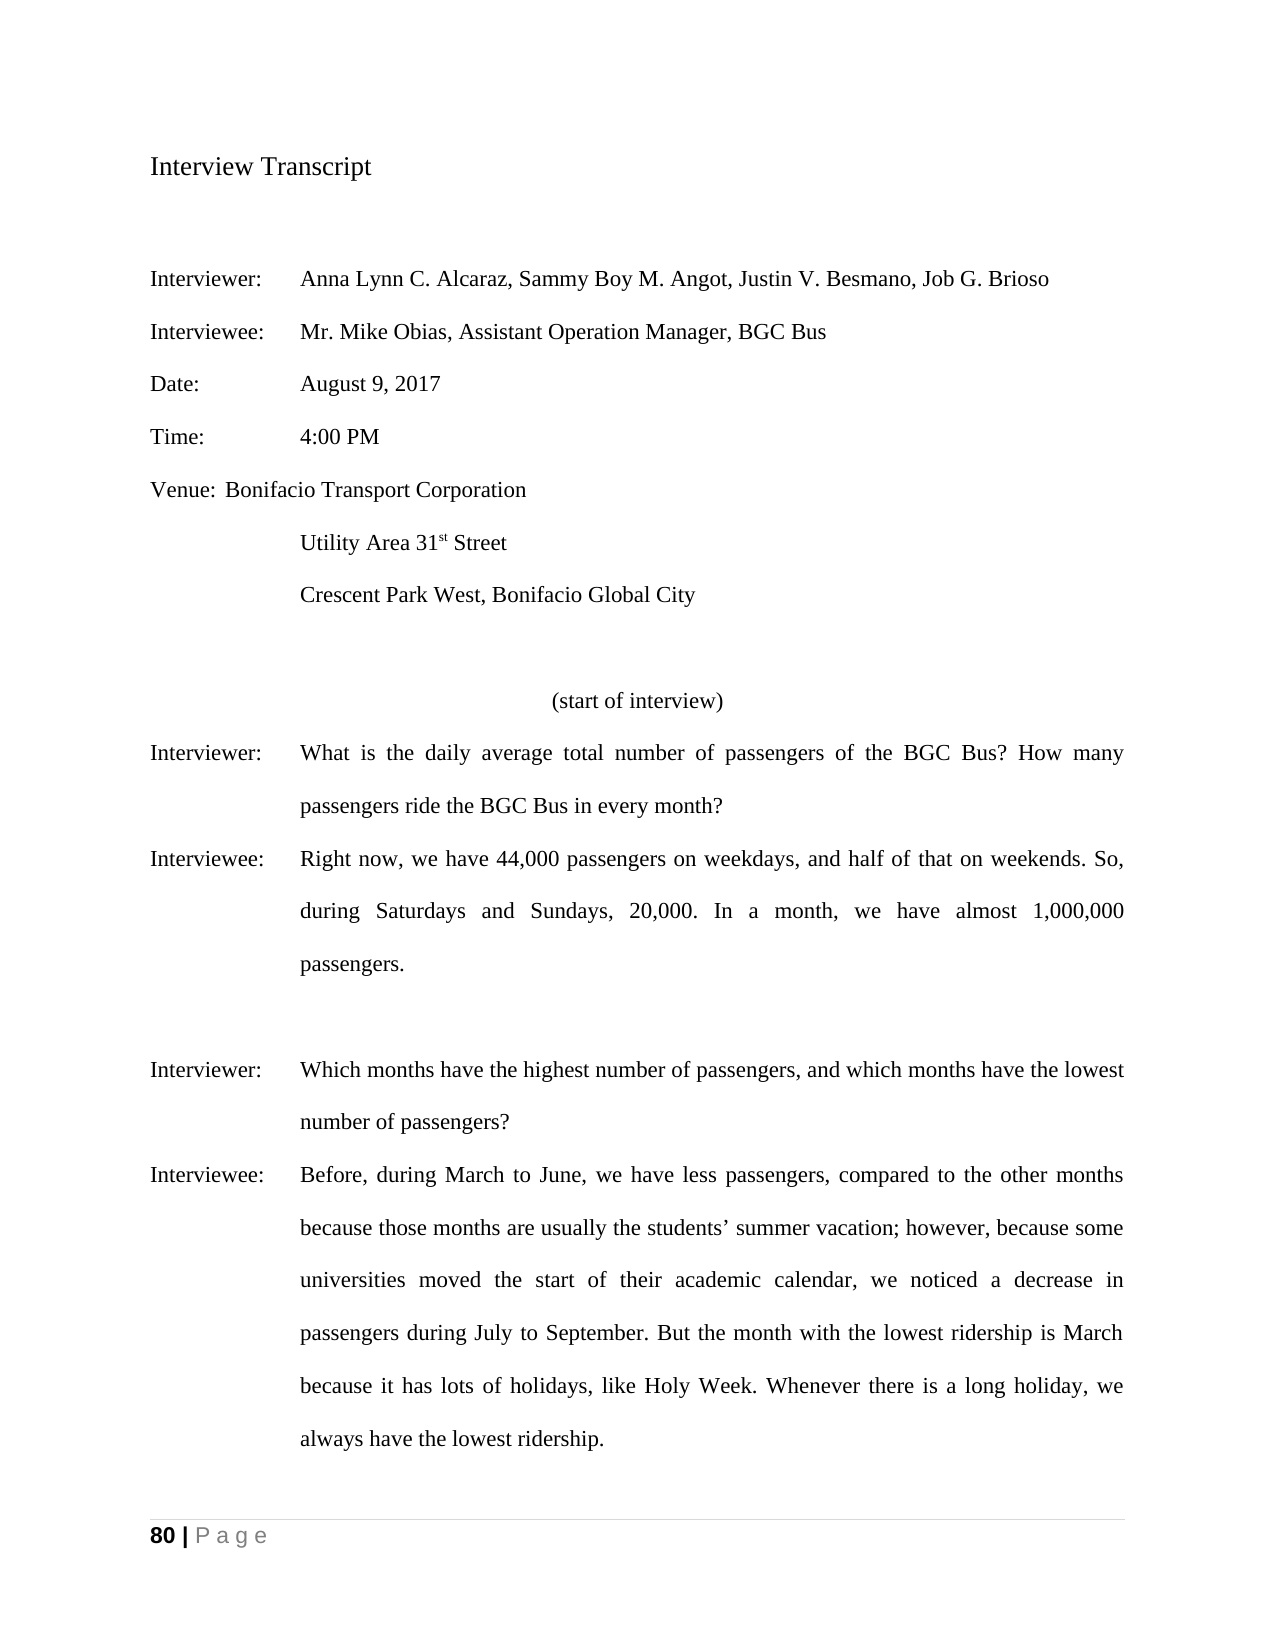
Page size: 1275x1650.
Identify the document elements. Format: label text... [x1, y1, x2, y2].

text Interviewer: What is the daily average total number of passengers of the BGC Bus? How many passengers ride the BGC Bus in every month? [150, 739, 1125, 818]
text Utility Area 31st Street [225, 528, 1125, 555]
text (start of interview) [150, 687, 1125, 713]
subtitle Interview Transcript [150, 150, 1125, 181]
text Interviewee: Before, during March to June, we have less passengers, compared to the other months because those months are usually the students’ summer vacation; however, because some universities moved the start of their academic calendar, we noticed a decrease in passengers during July to September. But the month with the lowest ridership is March because it has lots of holidays, like Holy Week. Whenever there is a long holiday, we always have the lowest ridership. [150, 1161, 1125, 1451]
text Interviewee: Mr. Mike Obias, Assistant Operation Manager, BGC Bus [150, 318, 1125, 344]
text Interviewee: Right now, we have 44,000 passengers on weekdays, and half of that on weekends. So, during Saturdays and Sundays, 20,000. In a month, we have almost 1,000,000 passengers. [150, 845, 1125, 977]
text Crescent Park West, Bonifacio Global City [225, 581, 1125, 608]
text Time: 4:00 PM [150, 423, 1125, 449]
text Date: August 9, 2017 [150, 370, 1125, 397]
text Venue: Bonifacio Transport Corporation [150, 476, 1125, 502]
text Interviewer: Anna Lynn C. Alcaraz, Sammy Boy M. Angot, Justin V. Besmano, Job G. Brioso [150, 265, 1125, 291]
text Interviewer: Which months have the highest number of passengers, and which months have the lowest number of passengers? [150, 1056, 1125, 1135]
